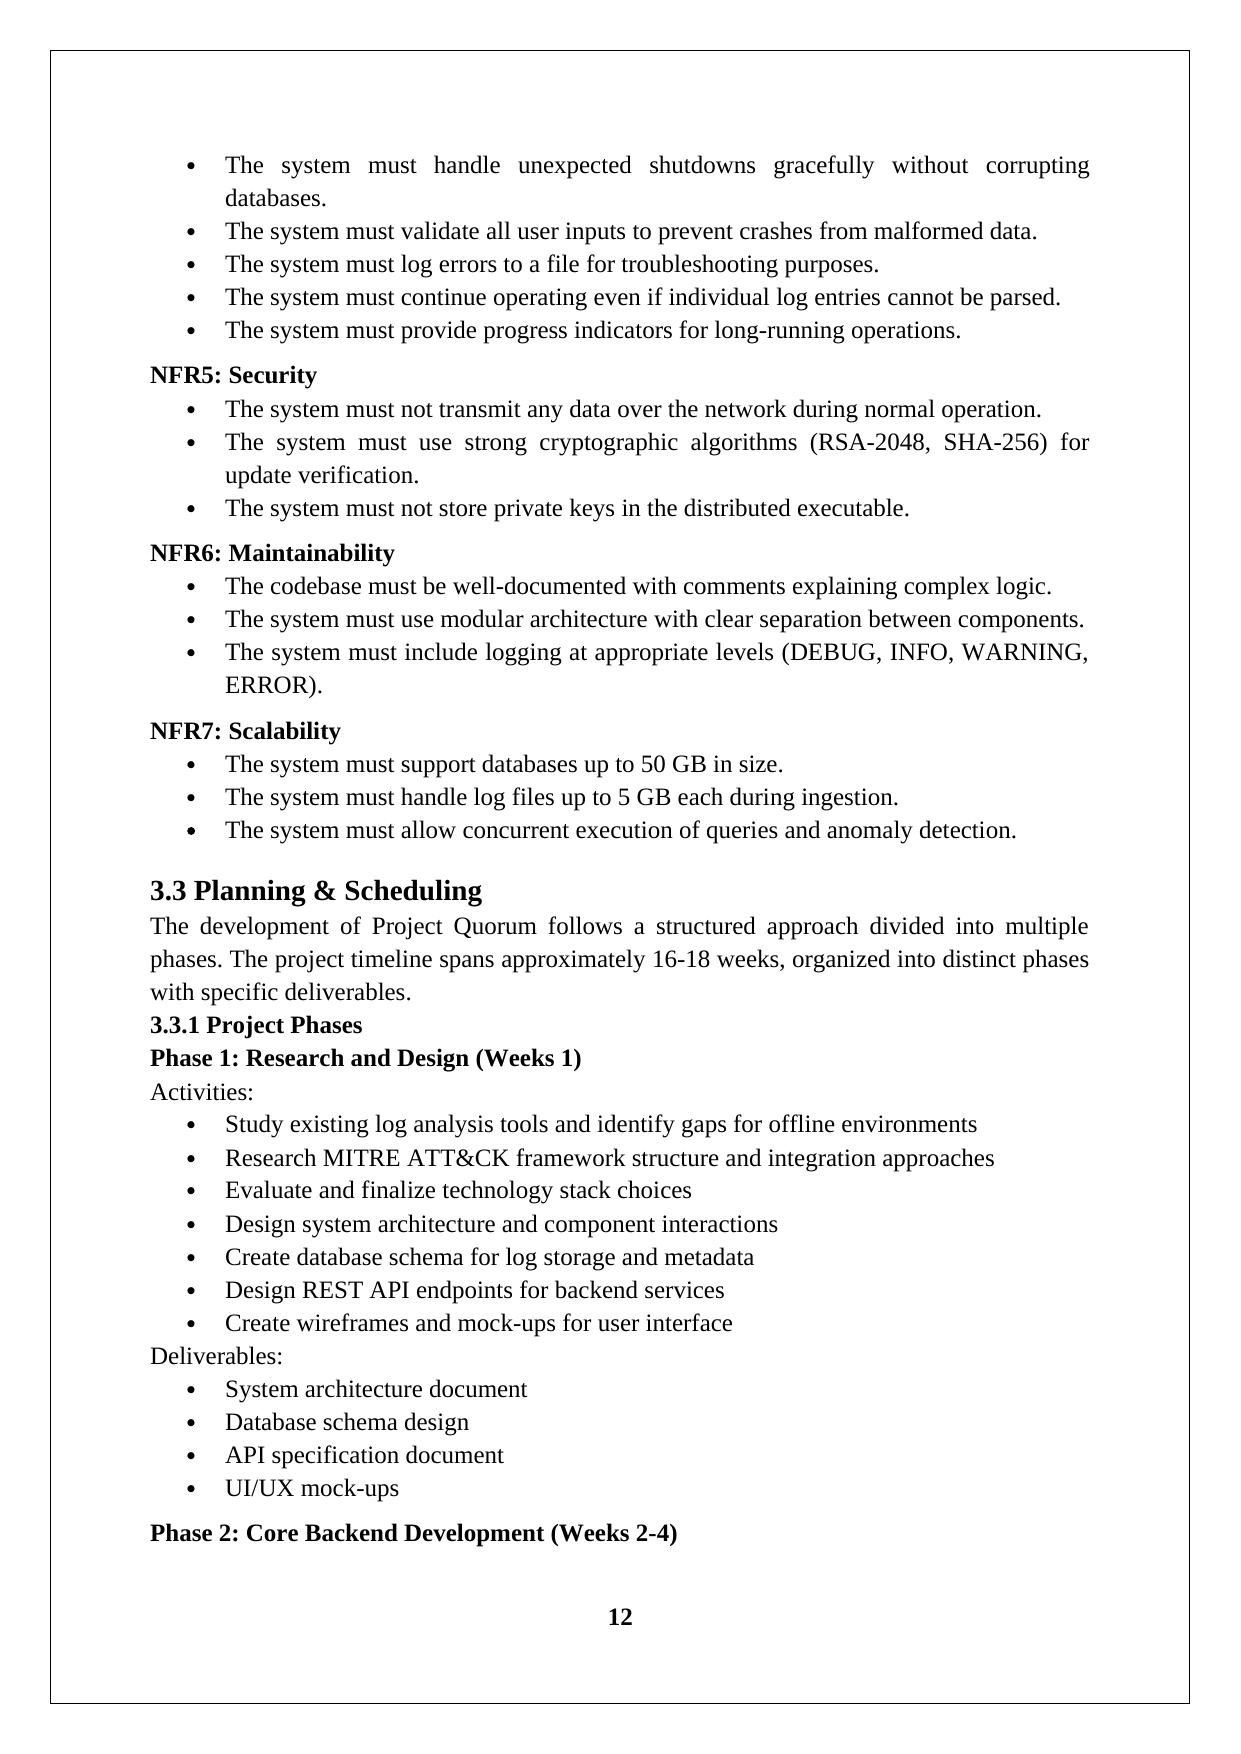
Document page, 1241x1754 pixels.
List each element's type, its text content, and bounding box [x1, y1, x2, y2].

list Database schema design [187, 1407, 1090, 1436]
text The development of Project Quorum follows a structured approach divided into multiple phases. The project timeline spans approximately 16-18 weeks, organized into distinct phases with specific deliverables. [150, 911, 1090, 1006]
text NFR7: Scalability [150, 716, 1090, 744]
text NFR6: Maintainability [150, 538, 1090, 567]
text NFR5: Security [150, 361, 1090, 389]
text Activities: [150, 1077, 1090, 1105]
list The system must handle log files up to 5 GB each during ingestion. [187, 782, 1090, 811]
list The system must continue operating even if individual log entries cannot be parsed. [187, 282, 1090, 311]
list The system must support databases up to 50 GB in size. [187, 749, 1090, 778]
list The codebase must be well-documented with comments explaining complex logic. [187, 571, 1090, 600]
list System architecture document [187, 1374, 1090, 1402]
list Design system architecture and component interactions [187, 1209, 1090, 1237]
text 3.3 Planning & Scheduling [150, 873, 1090, 906]
text 3.3.1 Project Phases [150, 1011, 1090, 1039]
list Evaluate and finalize technology stack choices [187, 1176, 1090, 1204]
list Design REST API endpoints for backend services [187, 1275, 1090, 1303]
list Create wireframes and mock-ups for user interface [187, 1308, 1090, 1336]
list Study existing log analysis tools and identify gaps for offline environments [187, 1109, 1090, 1138]
text Deliverables: [150, 1341, 1090, 1369]
list The system must use modular architecture with clear separation between components. [187, 604, 1090, 633]
list The system must include logging at appropriate levels (DEBUG, INFO, WARNING, ERROR). [187, 637, 1090, 699]
list The system must use strong cryptographic algorithms (RSA-2048, SHA-256) for update verification. [187, 427, 1090, 488]
list The system must log errors to a file for troubleshooting purposes. [187, 249, 1090, 278]
list The system must validate all user inputs to prevent crashes from malformed data. [187, 216, 1090, 245]
list The system must not transmit any data over the network during normal operation. [187, 394, 1090, 422]
list UI/UX mock-ups [187, 1473, 1090, 1502]
text Phase 2: Core Backend Development (Weeks 2-4) [150, 1518, 1090, 1547]
list The system must provide progress indicators for long-running operations. [187, 315, 1090, 344]
list The system must allow concurrent execution of queries and anomaly detection. [187, 815, 1090, 844]
list Research MITRE ATT&CK framework structure and integration approaches [187, 1143, 1090, 1171]
text Phase 1: Research and Design (Weeks 1) [150, 1043, 1090, 1072]
list Create database schema for log storage and metadata [187, 1242, 1090, 1270]
list The system must handle unexpected shutdowns gracefully without corrupting databases. [187, 150, 1090, 212]
list The system must not store private keys in the distributed executable. [187, 493, 1090, 521]
list API specification document [187, 1440, 1090, 1468]
